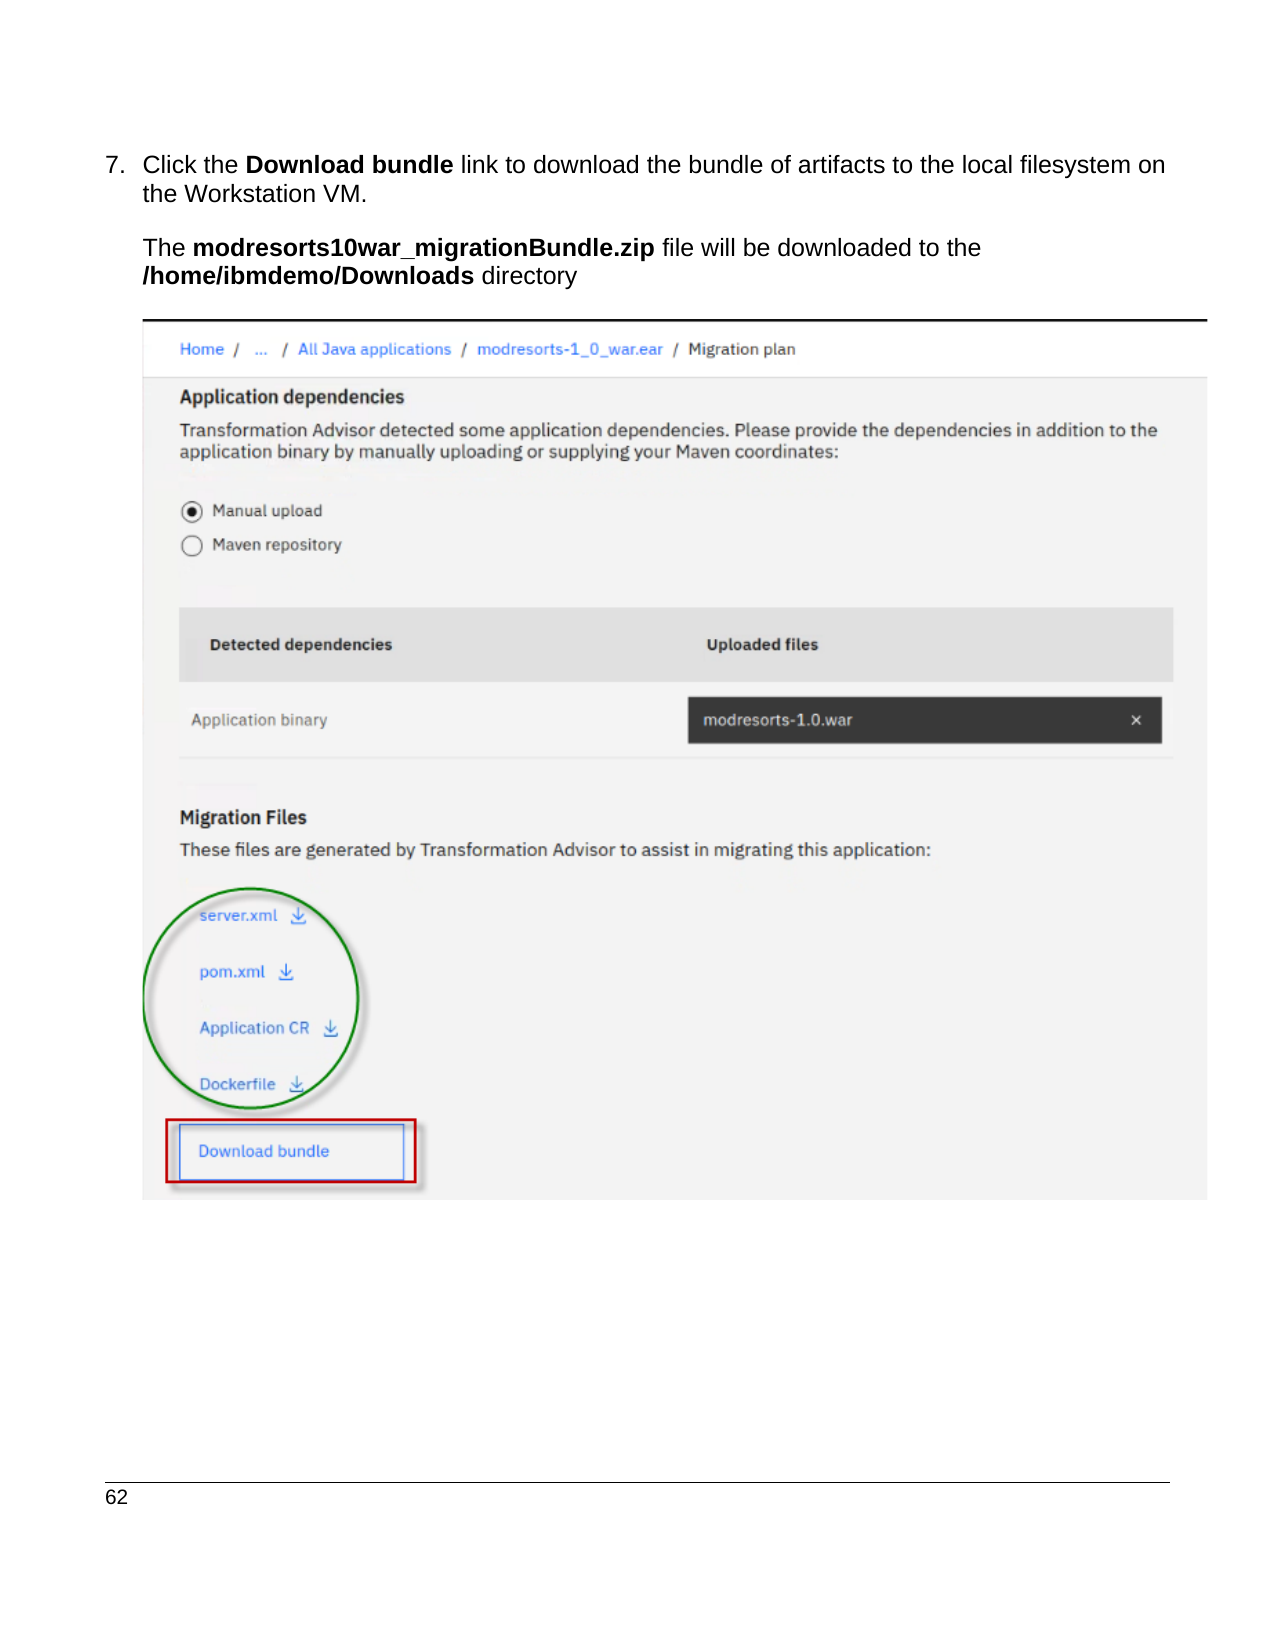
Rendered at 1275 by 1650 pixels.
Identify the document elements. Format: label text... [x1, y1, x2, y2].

list Click the Download bundle link to download the bundle of artifacts to the local filesystem on the Workstation VM. [105, 150, 1170, 207]
text The modresorts10war_migrationBundle.zip file will be downloaded to the /home/ibmdemo/Downloads directory [142, 232, 1170, 290]
picture [142, 319, 1208, 1200]
